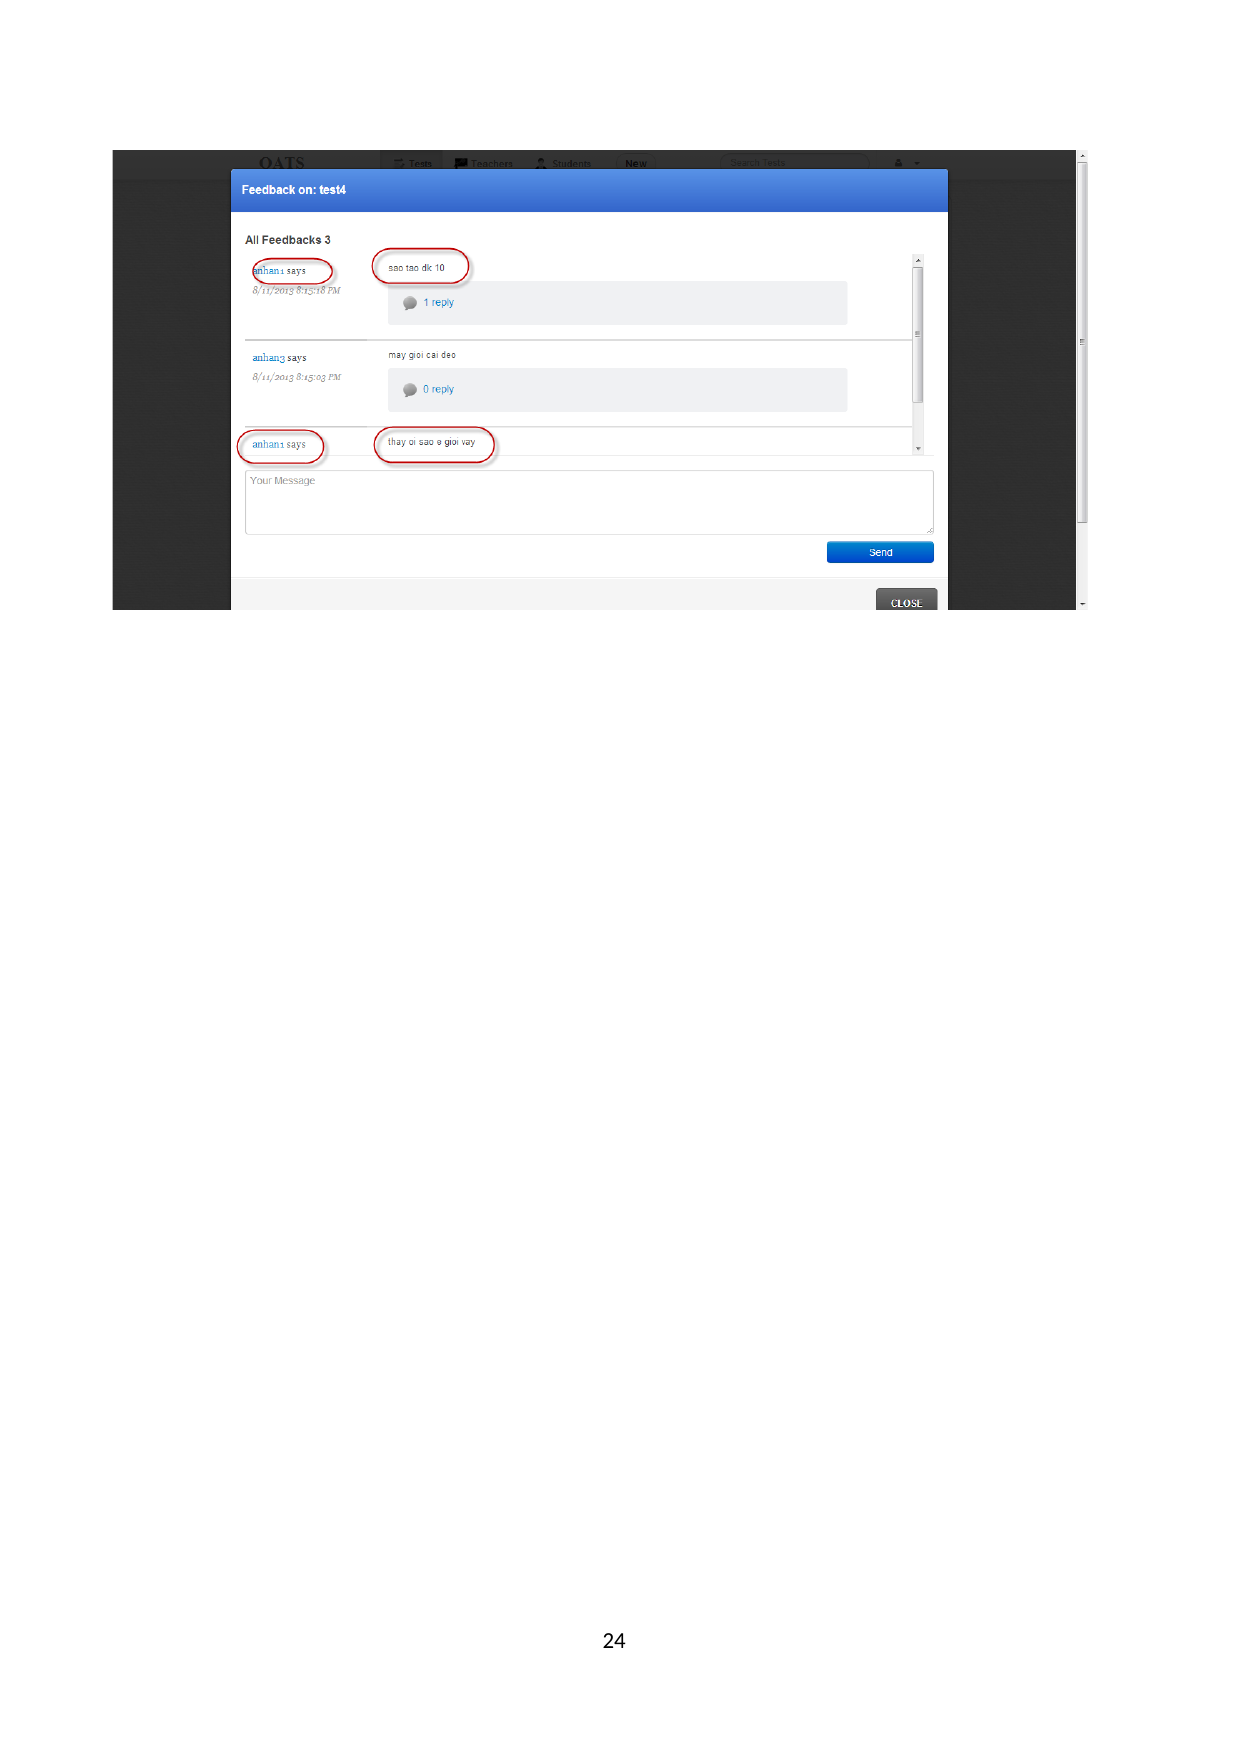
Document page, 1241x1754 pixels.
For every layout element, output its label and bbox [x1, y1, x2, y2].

picture [112, 150, 1088, 610]
